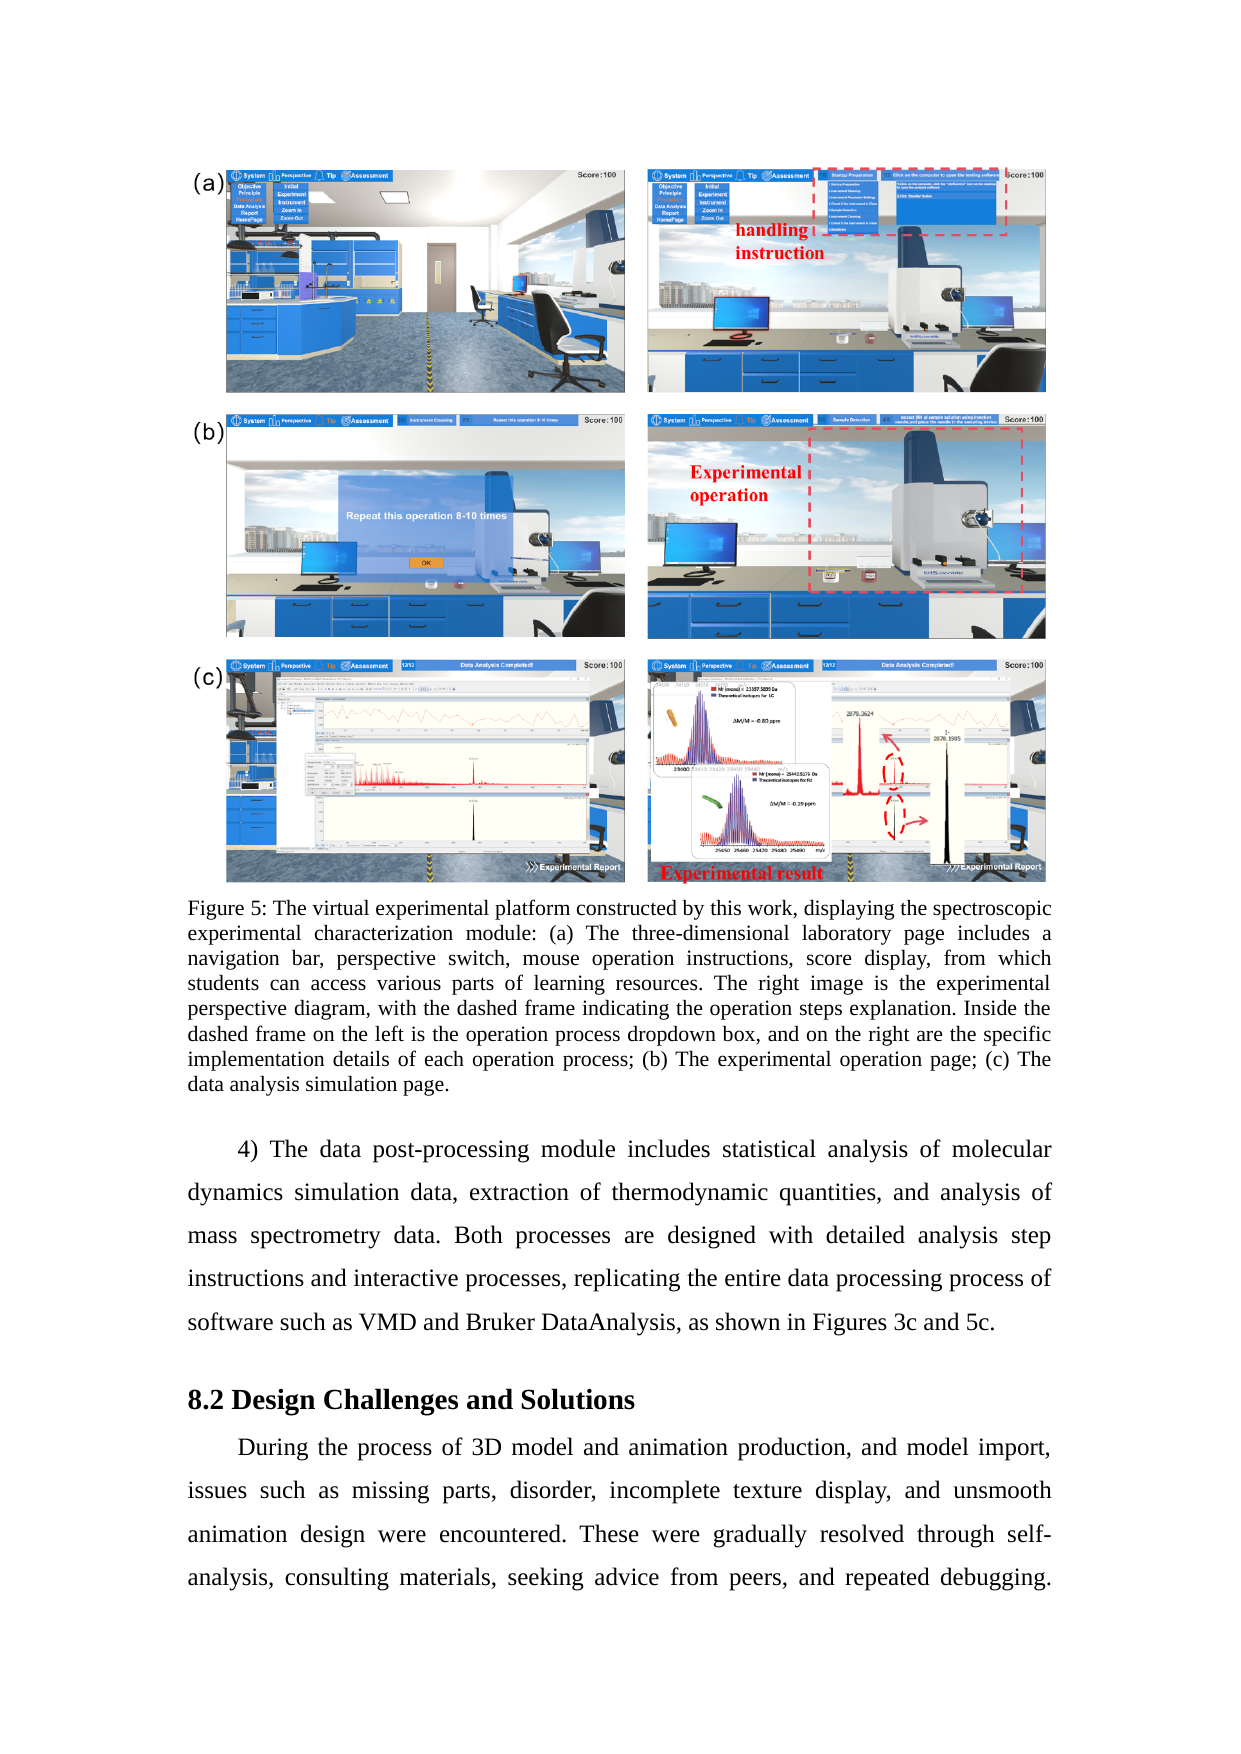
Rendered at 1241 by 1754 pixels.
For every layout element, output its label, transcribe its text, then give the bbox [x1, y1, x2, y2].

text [187, 1432, 1053, 1591]
text Figure 5: The virtual experimental platform constructed by this work, displaying the spectroscopic experimental characterization module: (a) The three-dimensional laboratory page includes a navigation bar, perspective switch, mouse operation instructions, score display, from which students can access various parts of learning resources. The right image is the experimental perspective diagram, with the dashed frame indicating the operation steps explanation. Inside the dashed frame on the left is the operation process dropdown box, and on the right are the specific implementation details of each operation process; (b) The experimental operation page; (c) The data analysis simulation page. [187, 894, 1053, 1096]
picture [187, 162, 1046, 895]
text 4) The data post-processing module includes statistical analysis of molecular dynamics simulation data, extraction of thermodynamic quantities, and analysis of mass spectrometry data. Both processes are designed with detailed analysis step instructions and interactive processes, replicating the entire data processing process of software such as VMD and Bruker DataAnalysis, as shown in Figures 3c and 5c. [187, 1134, 1053, 1335]
text 8.2 Design Challenges and Solutions [187, 1382, 1053, 1416]
